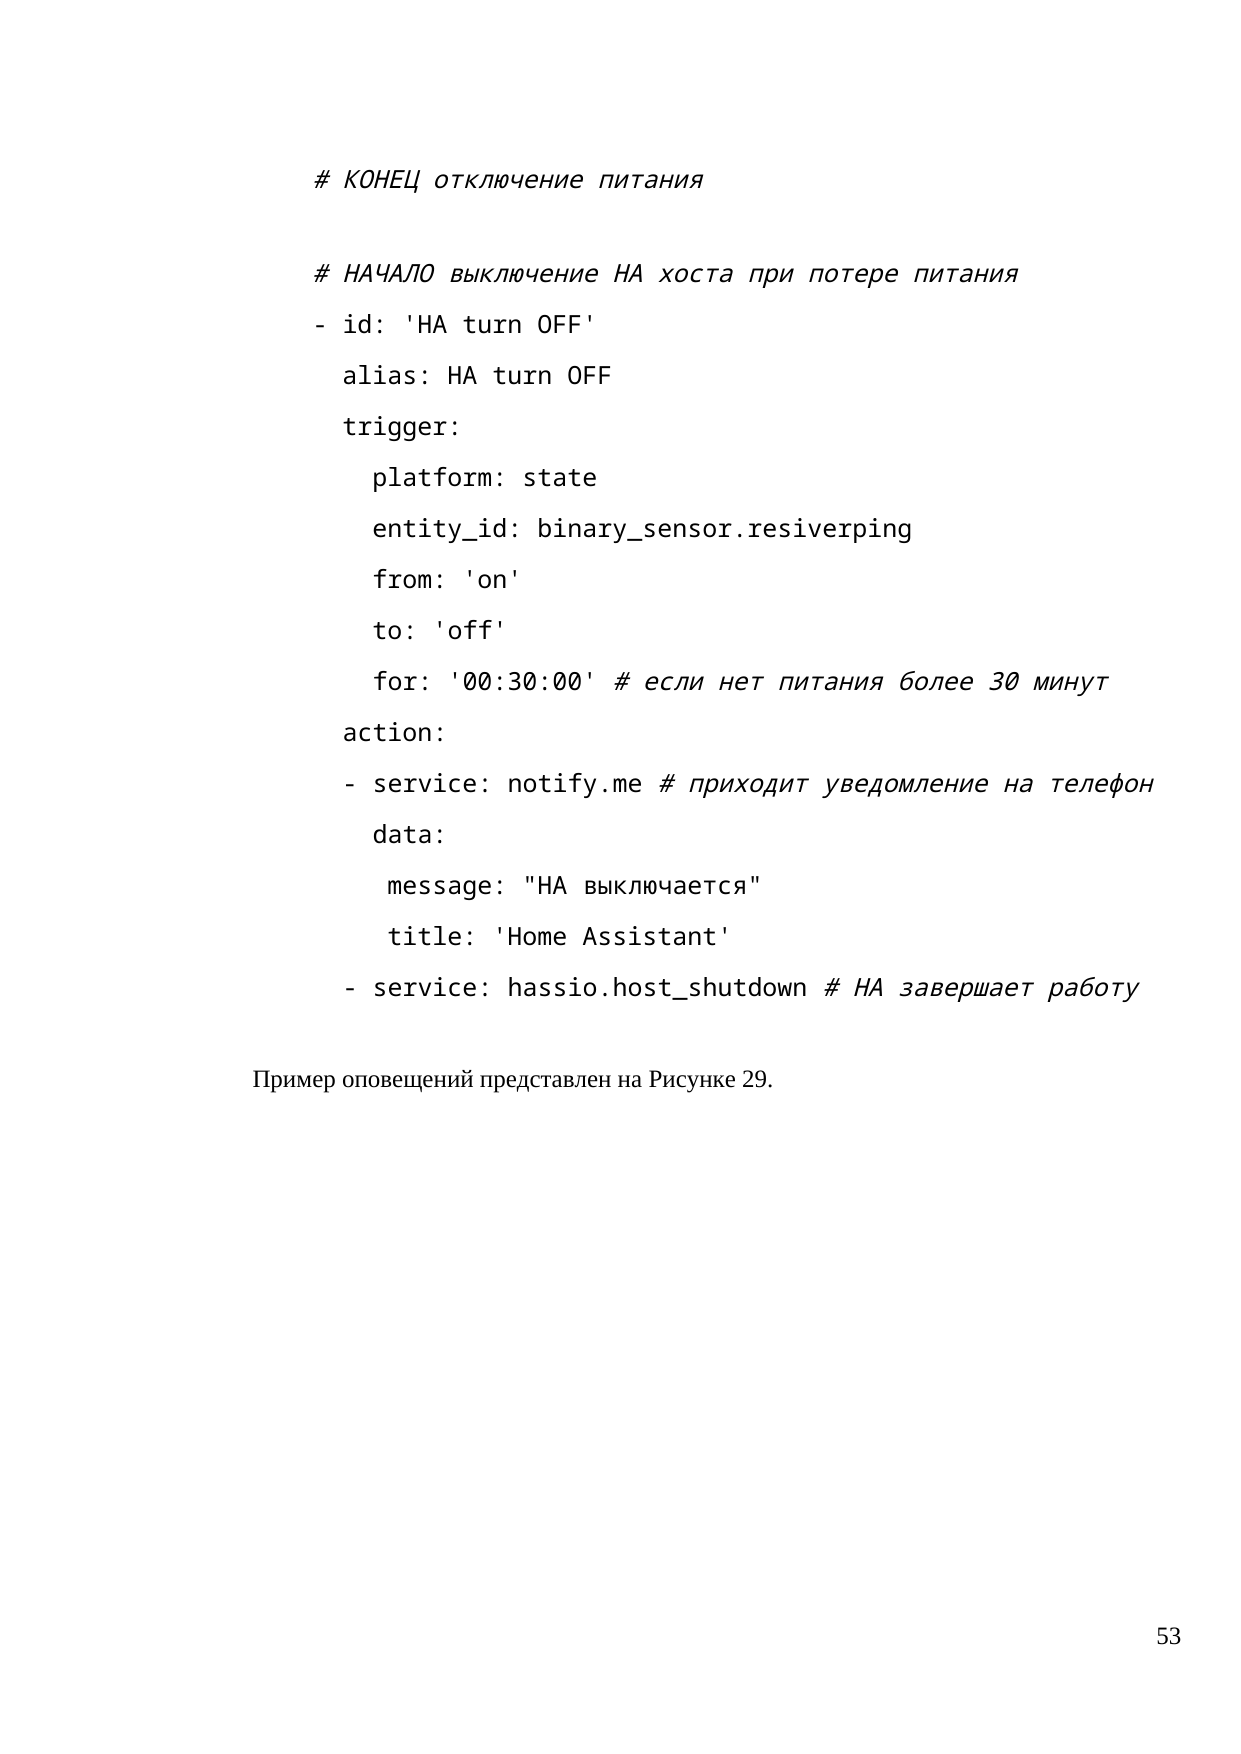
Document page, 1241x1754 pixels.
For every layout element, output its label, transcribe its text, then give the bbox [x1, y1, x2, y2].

text # НАЧАЛО выключение НА хоста при потере питания [177, 255, 1181, 289]
text for: '00:30:00' # если нет питания более 30 минут [177, 664, 1181, 698]
text - id: 'HA turn OFF' [177, 306, 1181, 341]
text trigger: [177, 408, 1181, 443]
text to: 'off' [177, 613, 1181, 647]
text platform: state [177, 459, 1181, 494]
text from: 'on' [177, 562, 1181, 596]
text Пример оповещений представлен на Рисунке 29. [177, 1064, 1181, 1093]
text - service: hassio.host_shutdown # НА завершает работу [177, 970, 1181, 1004]
text title: 'Home Assistant' [177, 919, 1181, 953]
text alias: HA turn OFF [177, 357, 1181, 392]
text - service: notify.me # приходит уведомление на телефон [177, 766, 1181, 800]
text # КОНЕЦ отключение питания [177, 161, 1181, 195]
text message: "HA выключается" [177, 868, 1181, 902]
text data: [177, 817, 1181, 851]
text action: [177, 715, 1181, 749]
text entity_id: binary_sensor.resiverping [177, 511, 1181, 545]
